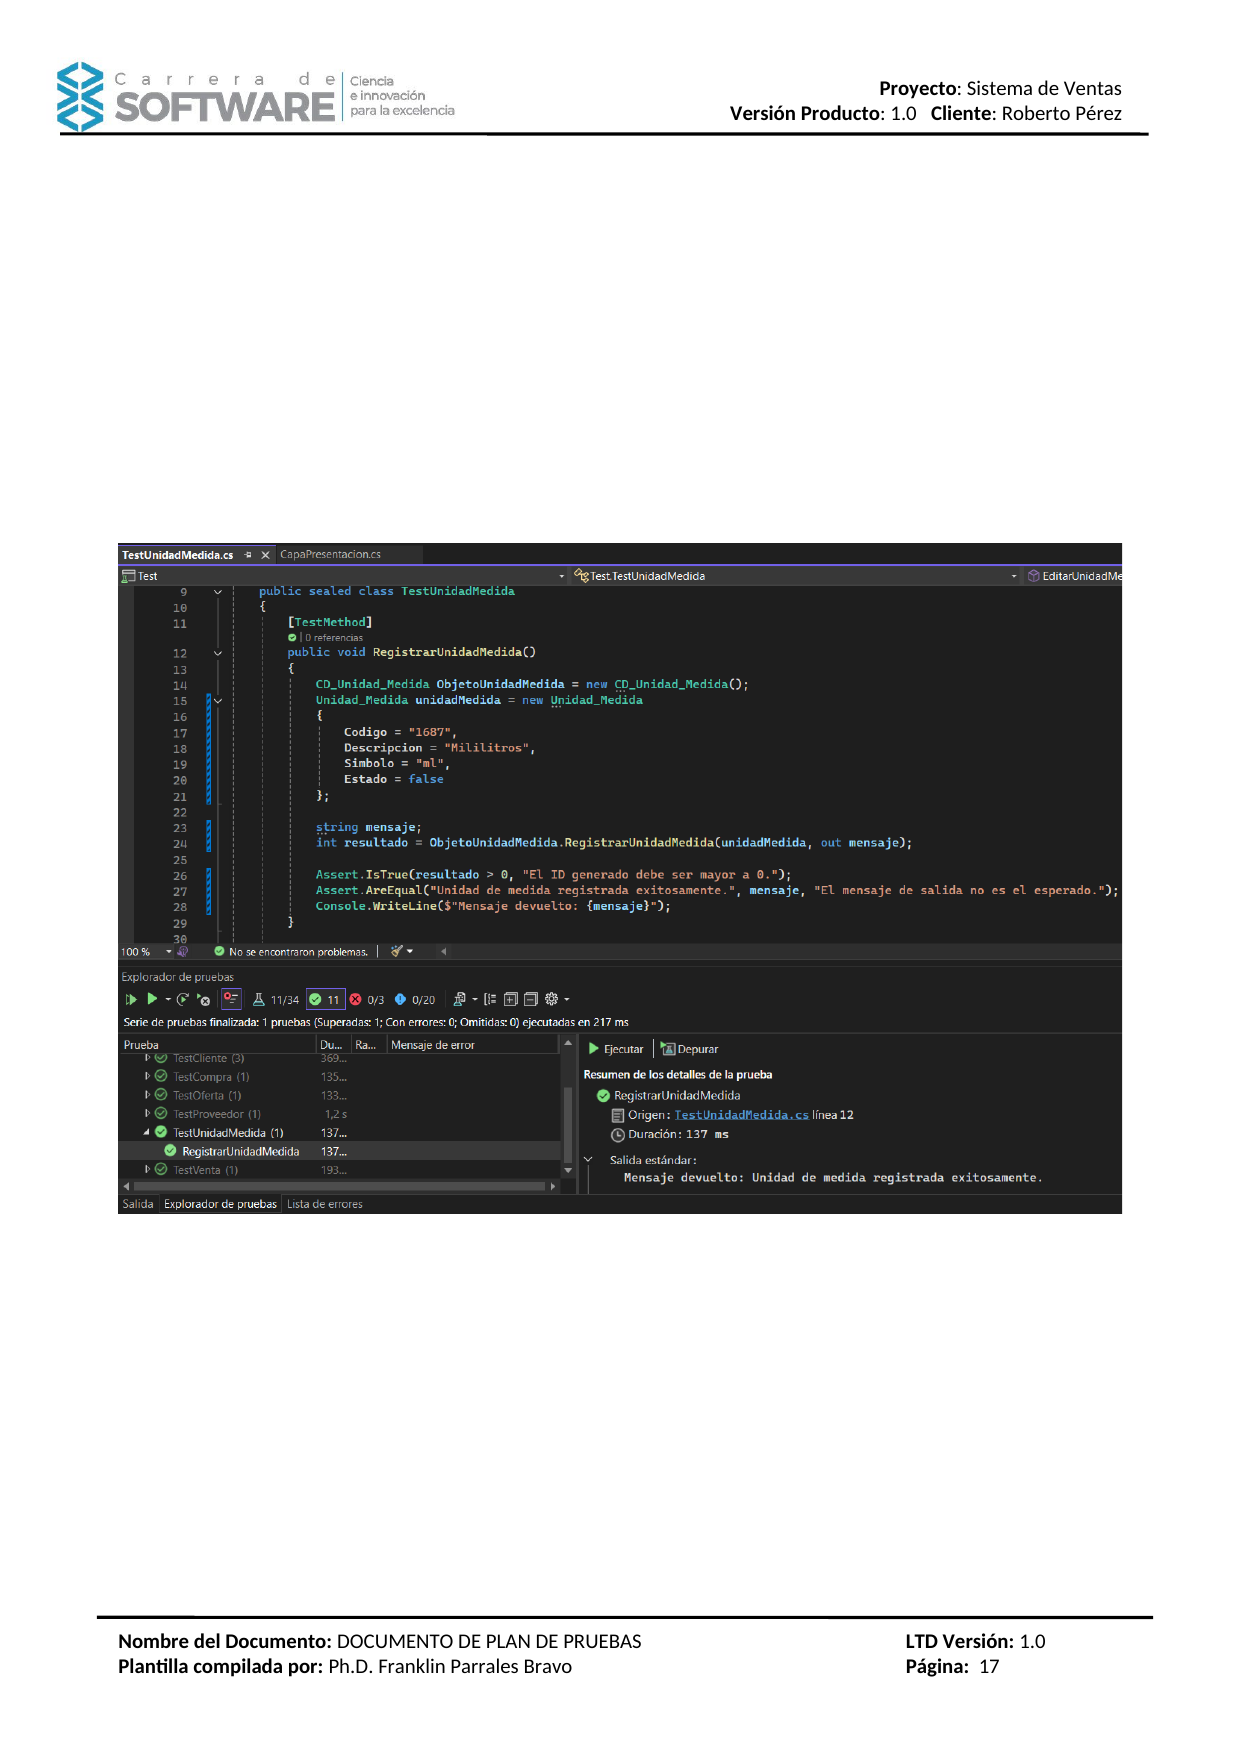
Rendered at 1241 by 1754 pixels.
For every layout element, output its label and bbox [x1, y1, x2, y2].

picture [46, 46, 461, 154]
picture [118, 543, 1123, 1214]
